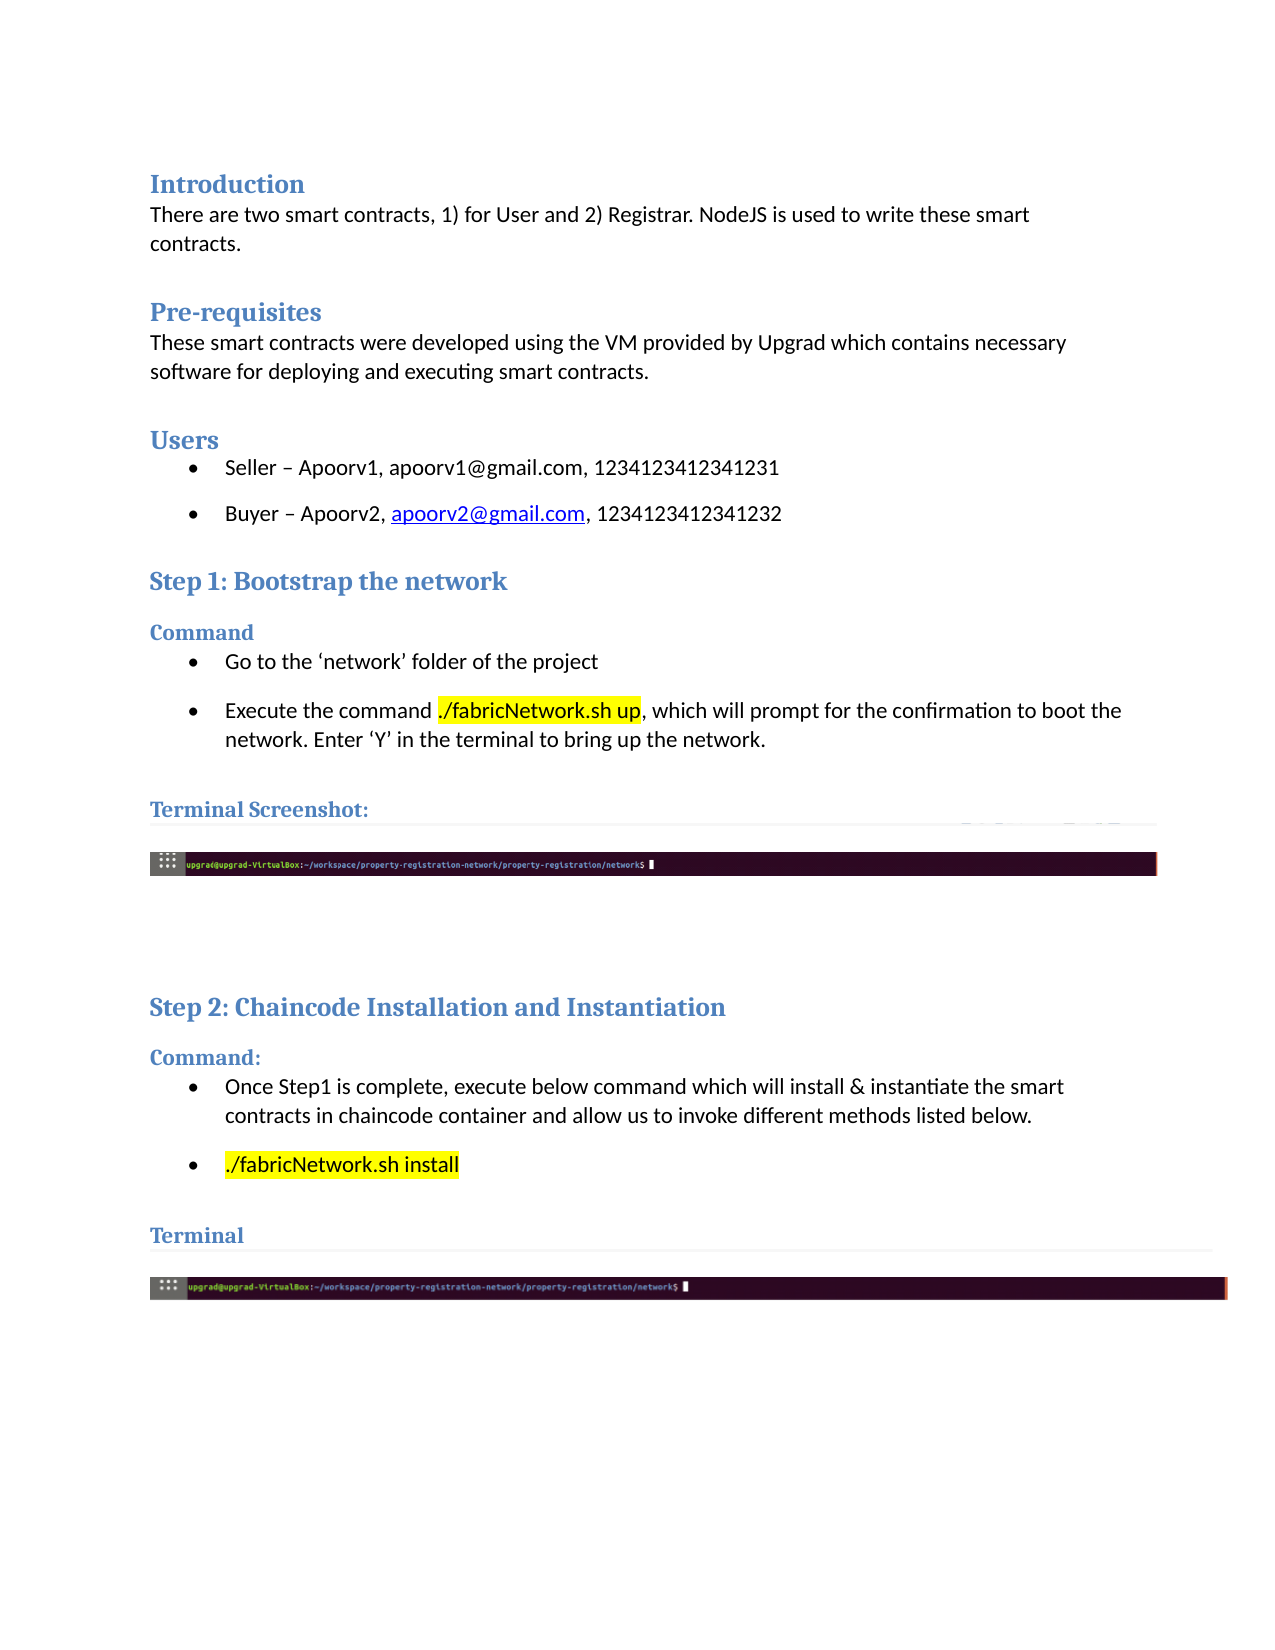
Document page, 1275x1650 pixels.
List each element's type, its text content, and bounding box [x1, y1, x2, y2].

list Once Step1 is complete, execute below command which will install & instantiate the smart contracts in chaincode container and allow us to invoke different methods listed below. [187, 1072, 1125, 1129]
list Seller – Apoorv1, apoorv1@gmail.com, 1234123412341231 [187, 455, 1125, 480]
text Pre-requisites [150, 299, 1125, 327]
text Introduction [150, 171, 1125, 199]
text Command: [150, 1043, 1125, 1072]
text Step 2: Chaincode Installation and Instantiation [150, 993, 1125, 1022]
text Terminal [150, 1220, 1125, 1249]
list Buyer – Apoorv2, apoorv2@gmail.com, 1234123412341232 [187, 501, 1125, 526]
list ./fabricNetwork.sh install [187, 1150, 1125, 1179]
list Go to the ‘network’ folder of the project [187, 646, 1125, 675]
list Execute the command ./fabricNetwork.sh up, which will prompt for the confirmation to boot the network. Enter ‘Y’ in the terminal to bring up the network. [187, 696, 1125, 753]
text Command [150, 617, 1125, 646]
text Step 1: Bootstrap the network [150, 568, 1125, 597]
text These smart contracts were developed using the VM provided by Upgrad which contains necessary software for deploying and executing smart contracts. [150, 327, 1125, 385]
text There are two smart contracts, 1) for User and 2) Registrar. NodeJS is used to write these smart contracts. [150, 199, 1125, 257]
text Users [150, 427, 1125, 455]
text Terminal Screenshot: [150, 795, 1125, 823]
